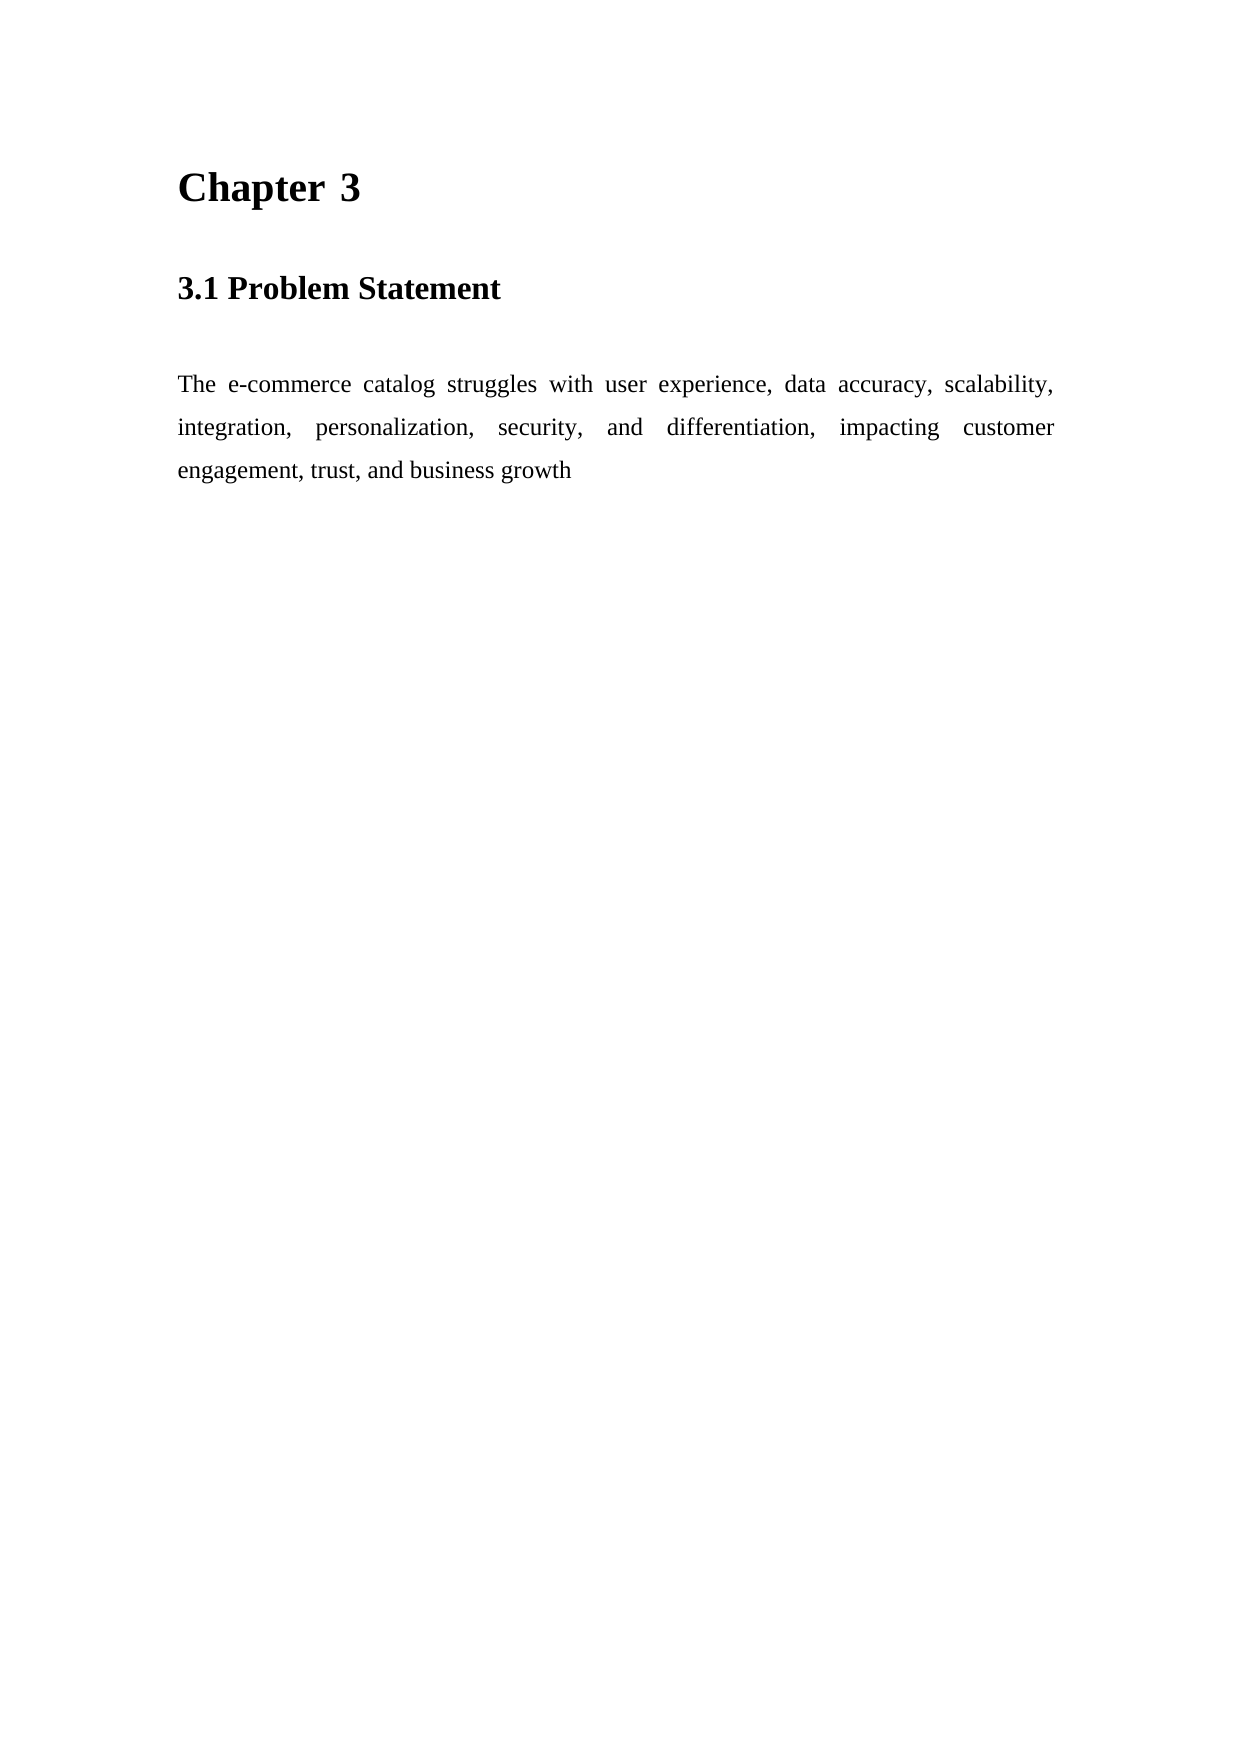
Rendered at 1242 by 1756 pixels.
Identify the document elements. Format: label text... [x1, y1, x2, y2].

subtitle Problem Statement [177, 268, 1160, 307]
text The e-commerce catalog struggles with user experience, data accuracy, scalability, integration, personalization, security, and differentiation, impacting customer engagement, trust, and business growth [177, 369, 1055, 484]
subtitle Chapter 3 [177, 162, 507, 210]
